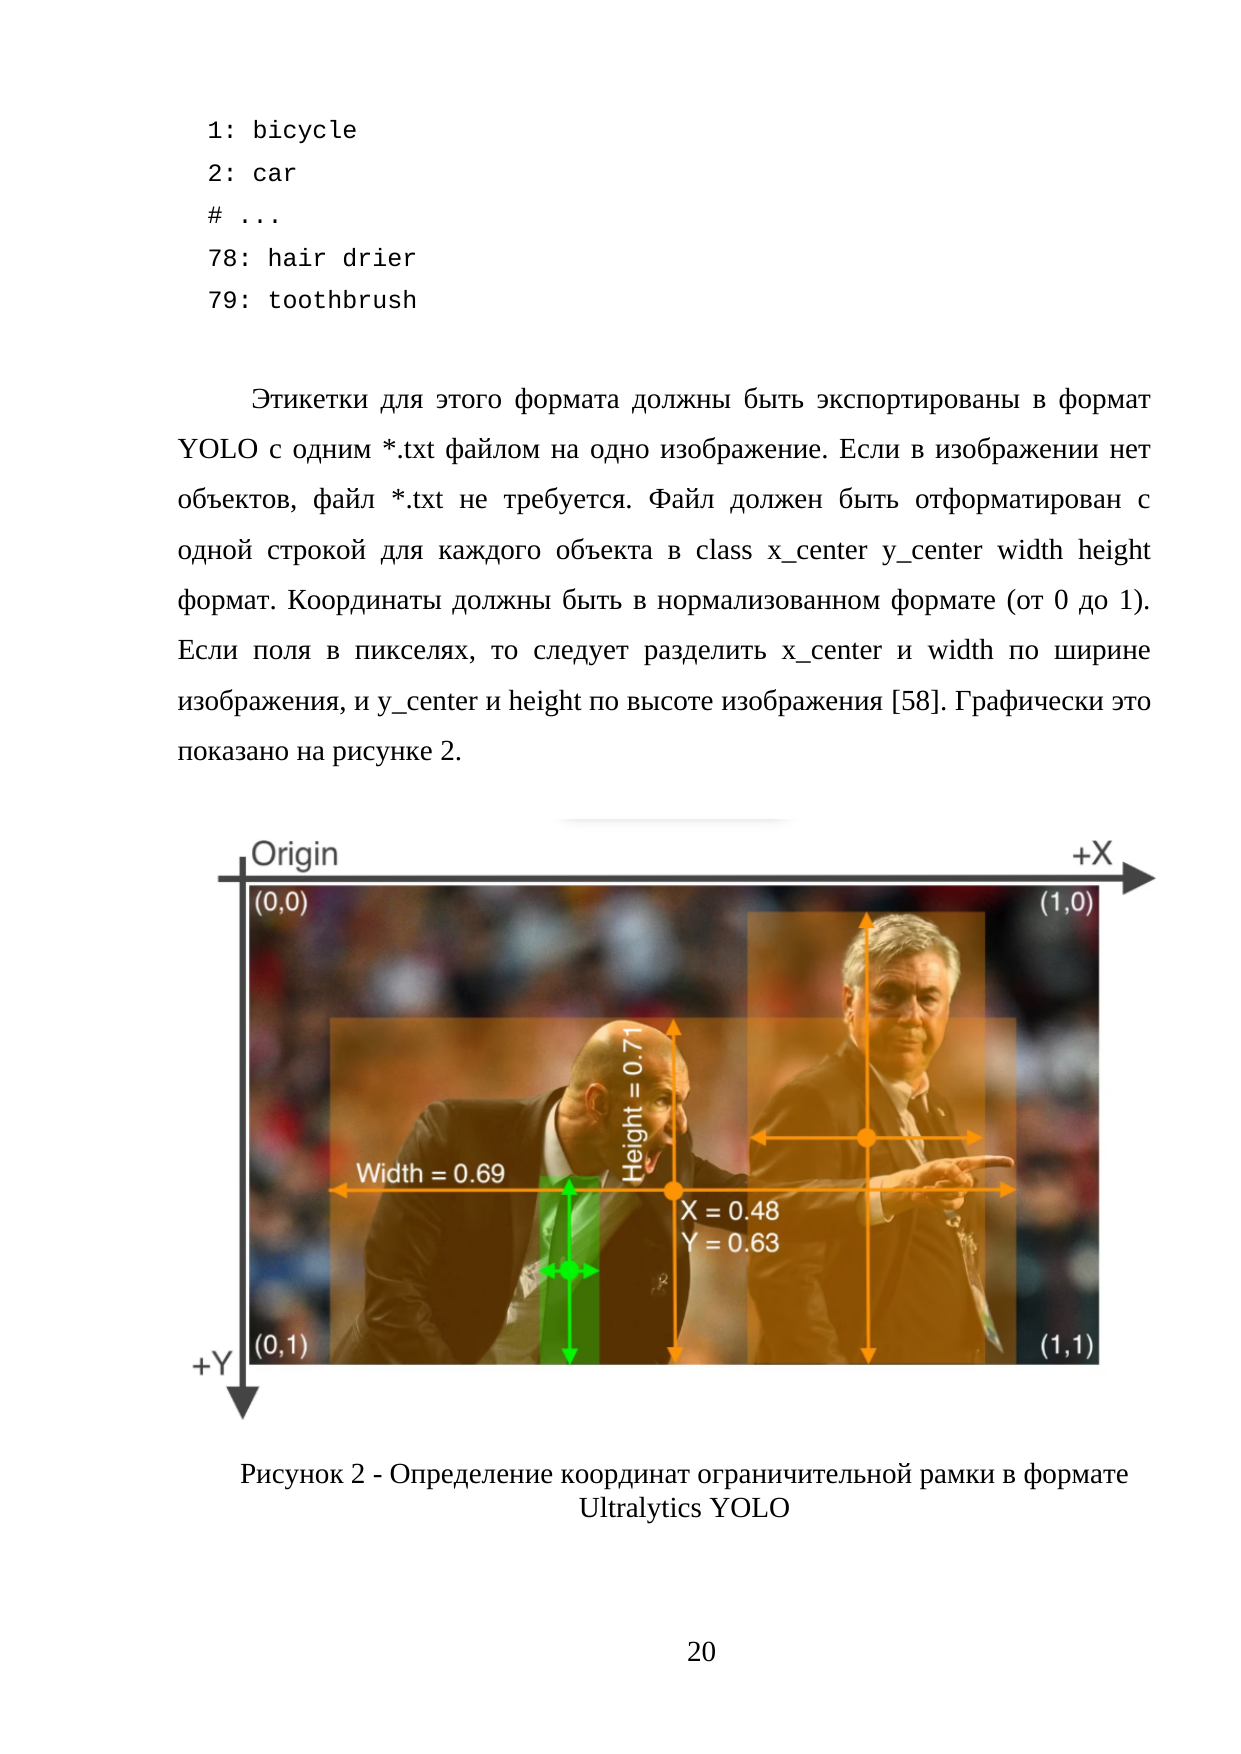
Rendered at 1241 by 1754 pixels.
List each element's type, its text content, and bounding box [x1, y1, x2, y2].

text Этикетки для этого формата должны быть экспортированы в формат YOLO с одним *.txt файлом на одно изображение. Если в изображении нет объектов, файл *.txt не требуется. Файл должен быть отформатирован с одной строкой для каждого объекта в class x_center y_center width height формат. Координаты должны быть в нормализованном формате (от 0 до 1). Если поля в пикселях, то следует разделить x_center и width по ширине изображения, и y_center и height по высоте изображения [58]. Графически это показано на рисунке 2. [177, 381, 1152, 767]
picture [183, 819, 1158, 1428]
text 78: hair drier [177, 246, 1152, 274]
text 2: car [177, 161, 1152, 189]
text # ... [177, 203, 1152, 231]
text 1: bicycle [177, 118, 1152, 146]
text 79: toothbrush [177, 288, 1152, 316]
